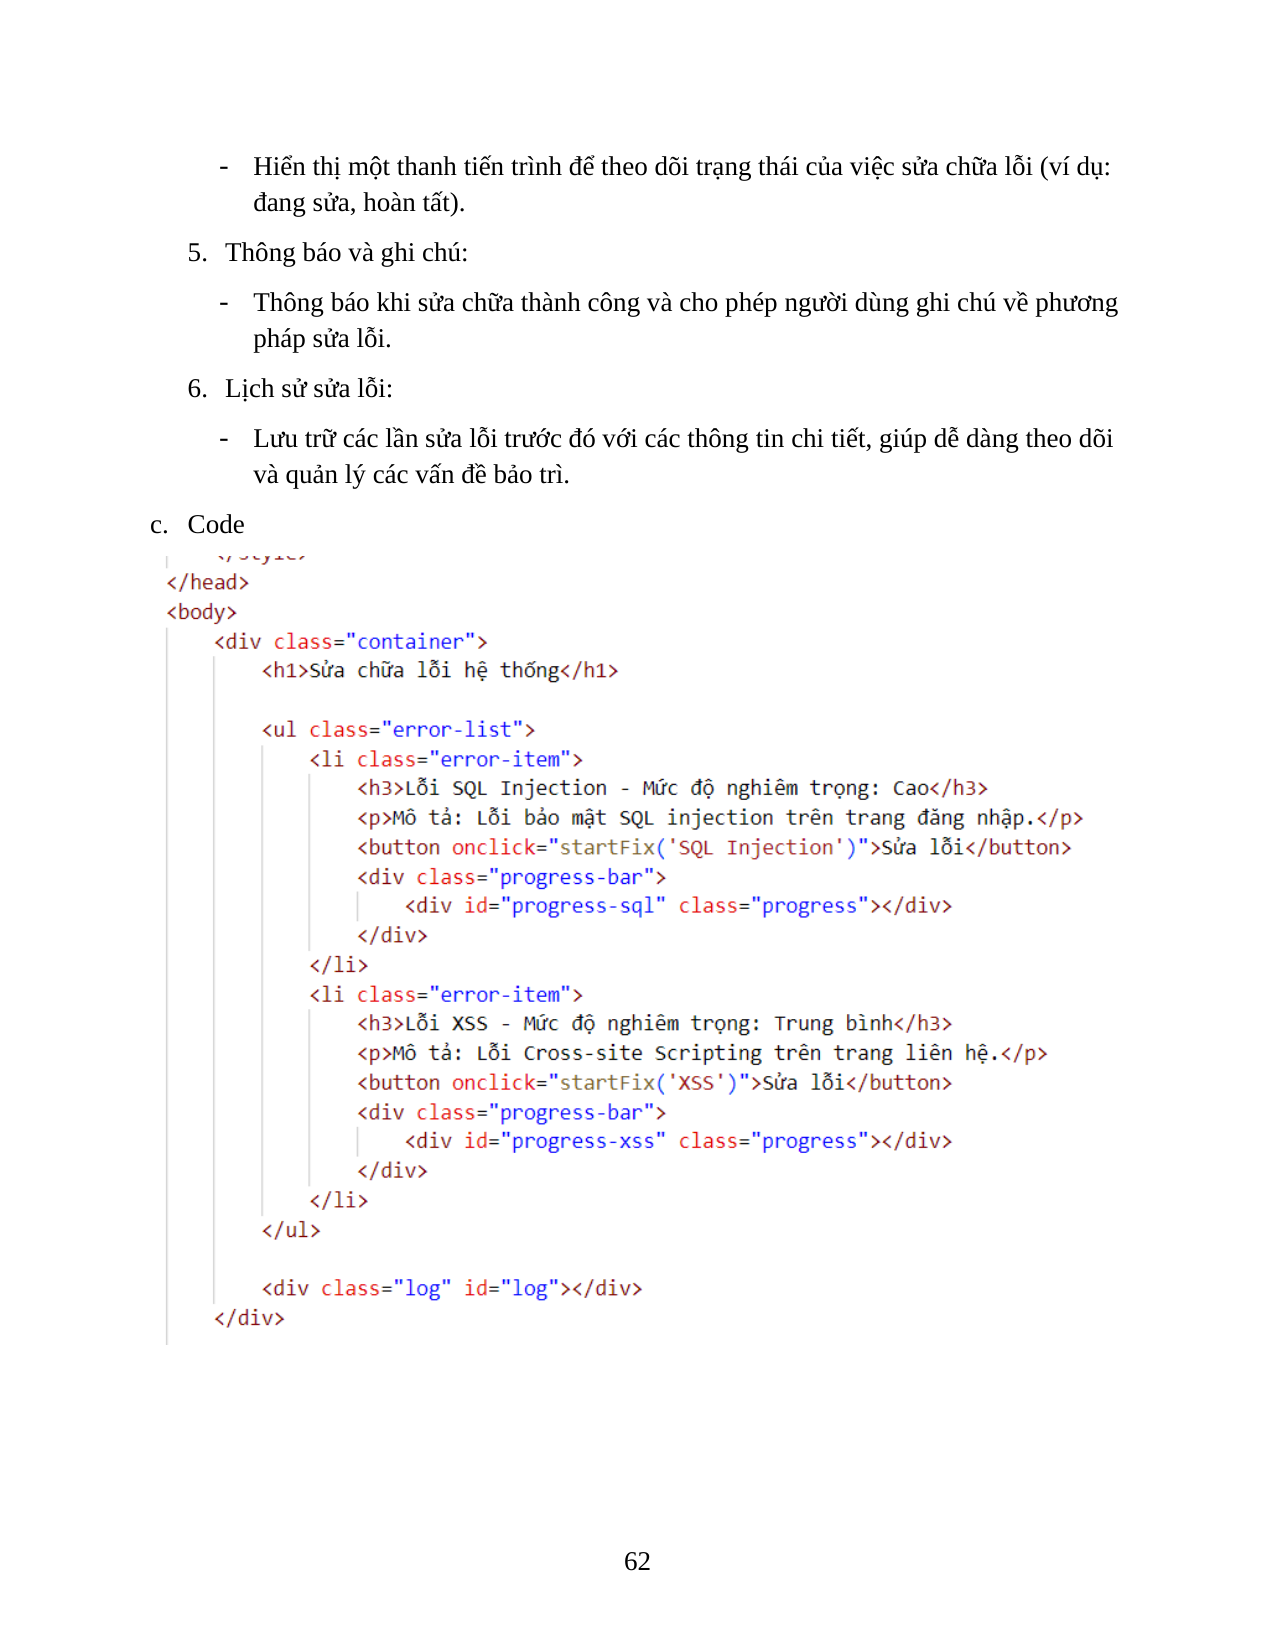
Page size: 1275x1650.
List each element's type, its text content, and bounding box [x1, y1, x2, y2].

list Lưu trữ các lần sửa lỗi trước đó với các thông tin chi tiết, giúp dễ dàng theo dõi và quản lý các vấn đề bảo trì. [216, 422, 1125, 489]
text Code [150, 508, 1125, 540]
list Hiển thị một thanh tiến trình để theo dõi trạng thái của việc sửa chữa lỗi (ví dụ: đang sửa, hoàn tất). [216, 150, 1125, 217]
list Thông báo khi sửa chữa thành công và cho phép người dùng ghi chú về phương pháp sửa lỗi. [216, 286, 1125, 353]
picture [150, 556, 1125, 1345]
list Lịch sử sửa lỗi: [187, 372, 1125, 403]
list Thông báo và ghi chú: [187, 236, 1125, 267]
